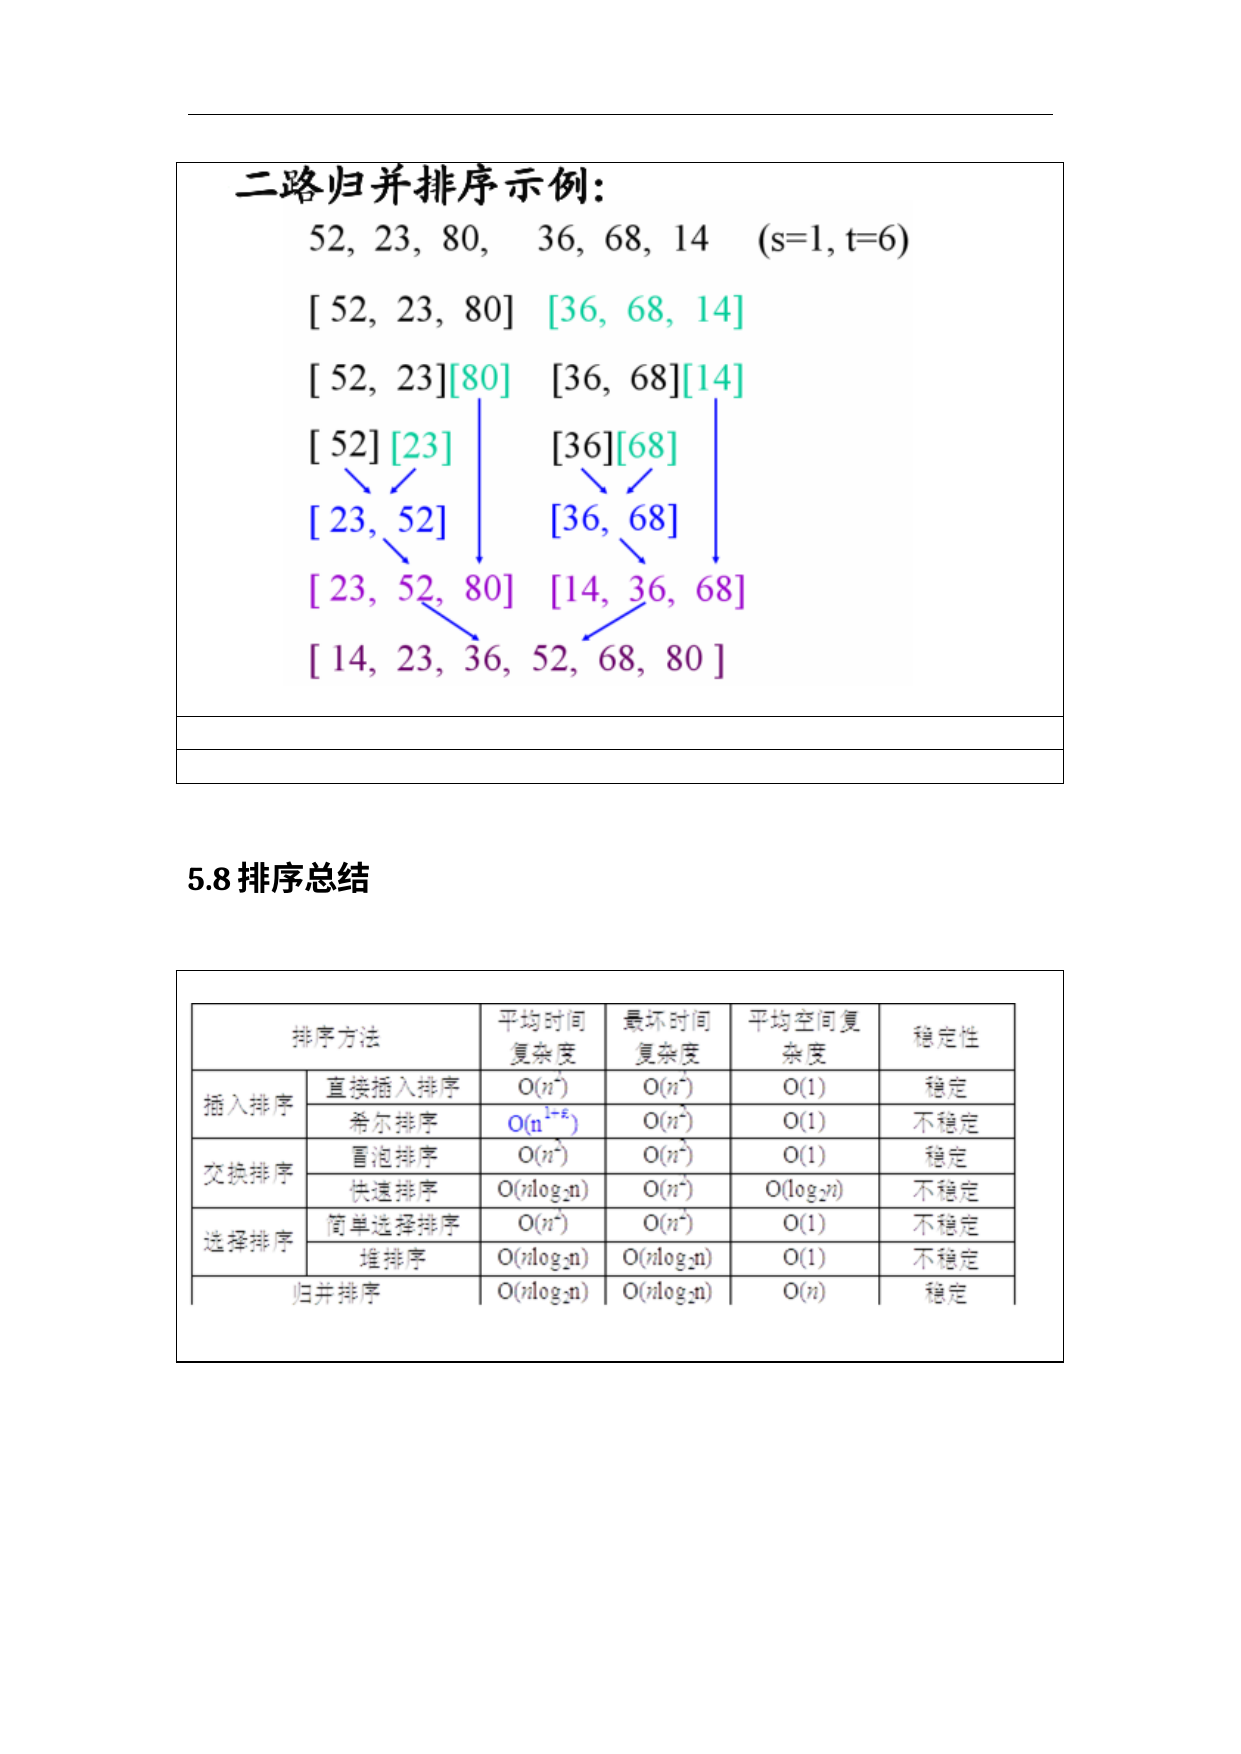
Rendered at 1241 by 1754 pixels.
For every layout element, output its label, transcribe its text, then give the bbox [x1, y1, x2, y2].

table_cell [177, 717, 1063, 749]
picture [187, 1003, 1029, 1311]
subtitle 5.8排序总结 [187, 843, 1053, 908]
table_cell [177, 163, 1063, 716]
table_header [177, 971, 1063, 1361]
picture [187, 163, 977, 691]
table_cell [177, 750, 1063, 783]
